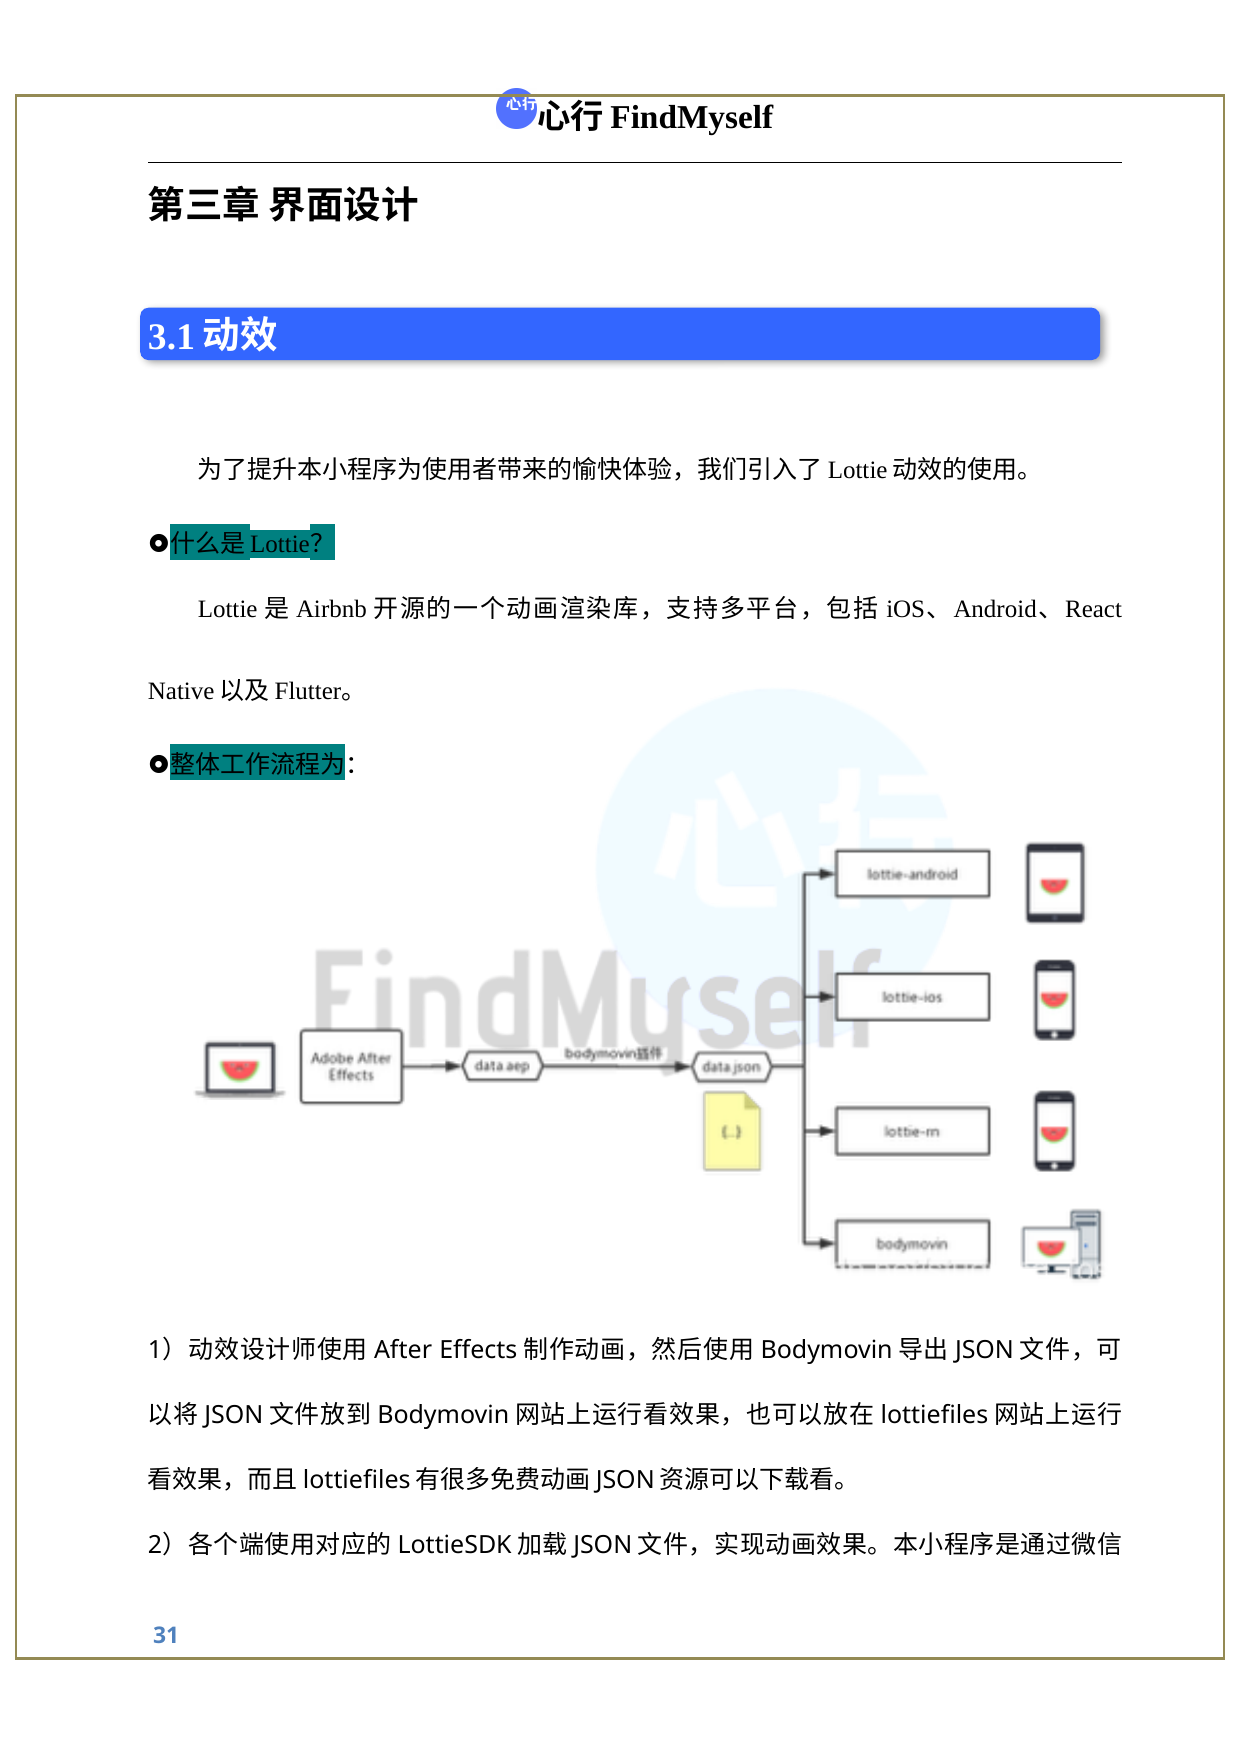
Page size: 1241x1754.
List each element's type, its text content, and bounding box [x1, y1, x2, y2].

picture [496, 97, 537, 129]
picture [147, 794, 1132, 1311]
text 什么是Lottie？ [148, 509, 1122, 574]
text 整体工作流程为： [148, 730, 1122, 794]
text 3.1动效 [148, 301, 1122, 366]
text 第三章 界面设计 [148, 170, 1122, 235]
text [148, 1510, 1122, 1575]
text 为了提升本小程序为使用者带来的愉快体验，我们引入了Lottie动效的使用。 [148, 435, 1122, 500]
text 1）动效设计师使用After Effects制作动画，然后使用Bodymovin导出JSON文件，可以将JSON文件放到Bodymovin网站上运行看效果，也可以放在lottiefiles网站上运行看效果，而且lottiefiles有很多免费动画JSON资源可以下载看。 [148, 1315, 1122, 1510]
picture [496, 88, 537, 94]
text Lottie是Airbnb开源的一个动画渲染库，支持多平台，包括iOS、Android、React Native以及Flutter。 [148, 574, 1122, 721]
